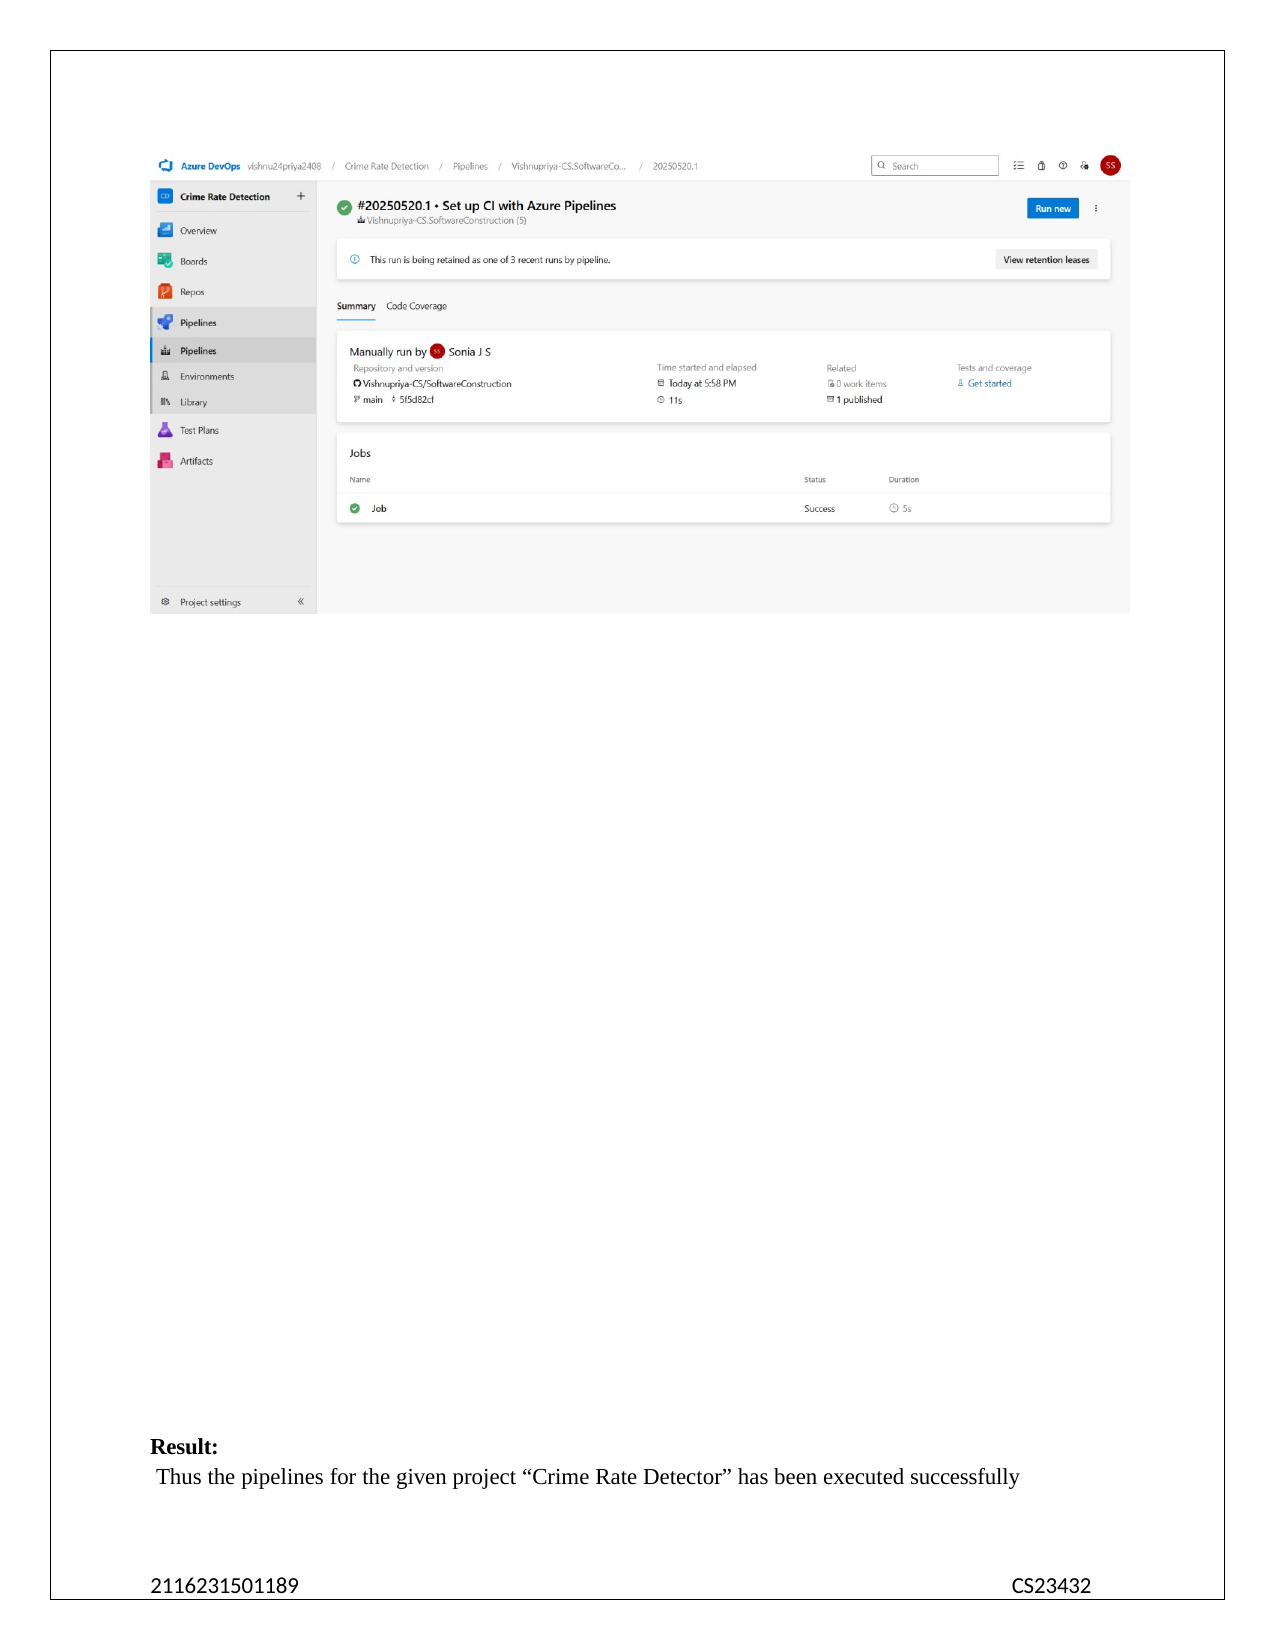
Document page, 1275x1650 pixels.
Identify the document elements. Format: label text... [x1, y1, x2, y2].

text Thus the pipelines for the given project “Crime Rate Detector” has been executed successfully [156, 1463, 1162, 1489]
text Result: [150, 1433, 1162, 1459]
picture [150, 150, 1130, 614]
